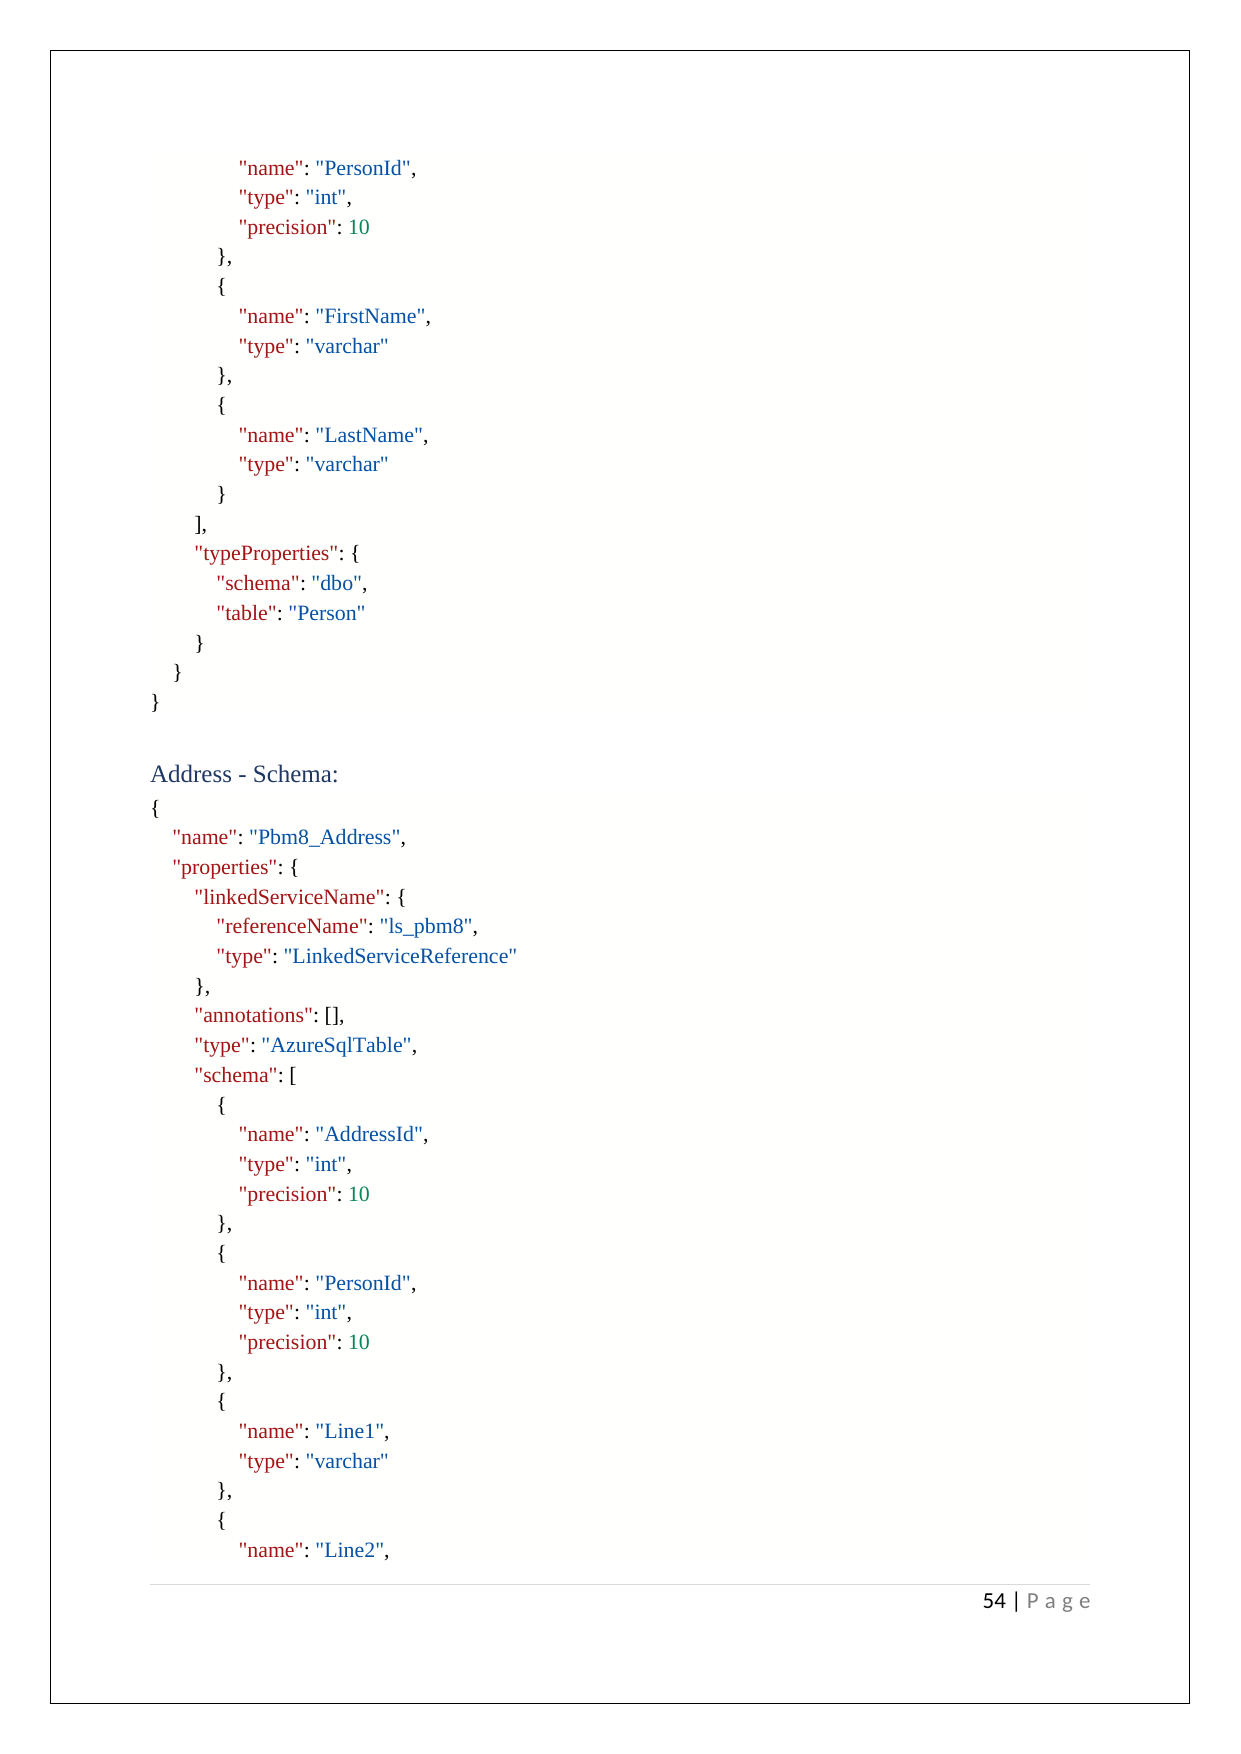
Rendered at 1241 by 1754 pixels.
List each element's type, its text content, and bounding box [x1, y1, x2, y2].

text "referenceName": "ls_pbm8", [150, 909, 1090, 939]
text "type": "LinkedServiceReference" [150, 939, 1090, 968]
text } [150, 684, 1090, 714]
text "type": "int", [150, 1295, 1090, 1324]
text "type": "varchar" [150, 447, 1090, 477]
text "precision": 10 [150, 209, 1090, 239]
text "name": "Line1", [150, 1414, 1090, 1443]
text "annotations": [], [150, 998, 1090, 1028]
text "schema": "dbo", [150, 566, 1090, 595]
text "name": "LastName", [150, 417, 1090, 447]
text { [150, 1087, 1090, 1117]
text "type": "varchar" [150, 328, 1090, 358]
text { [150, 790, 1090, 820]
text "properties": { [150, 849, 1090, 879]
text }, [150, 239, 1090, 269]
text "precision": 10 [150, 1176, 1090, 1206]
text { [150, 1236, 1090, 1265]
text "type": "int", [150, 1146, 1090, 1176]
text }, [150, 968, 1090, 998]
text { [150, 1503, 1090, 1532]
text } [150, 477, 1090, 506]
text "name": "AddressId", [150, 1117, 1090, 1146]
text "type": "int", [150, 180, 1090, 209]
text } [150, 655, 1090, 684]
text "type": "AzureSqlTable", [150, 1028, 1090, 1057]
subtitle Address - Schema: [150, 759, 1090, 788]
text "name": "FirstName", [150, 298, 1090, 328]
text "name": "PersonId", [150, 150, 1090, 180]
text }, [150, 1473, 1090, 1503]
text "linkedServiceName": { [150, 879, 1090, 909]
text }, [150, 358, 1090, 387]
text "table": "Person" [150, 595, 1090, 625]
text }, [150, 1206, 1090, 1236]
text "name": "Line2", [150, 1532, 1090, 1562]
text "name": "PersonId", [150, 1265, 1090, 1295]
text { [150, 1384, 1090, 1414]
text }, [150, 1354, 1090, 1384]
text "name": "Pbm8_Address", [150, 820, 1090, 849]
text } [150, 625, 1090, 655]
text { [150, 269, 1090, 298]
text "precision": 10 [150, 1324, 1090, 1354]
text "type": "varchar" [150, 1443, 1090, 1473]
text "typeProperties": { [150, 536, 1090, 566]
text ], [150, 506, 1090, 536]
text { [150, 387, 1090, 417]
text "schema": [ [150, 1057, 1090, 1087]
